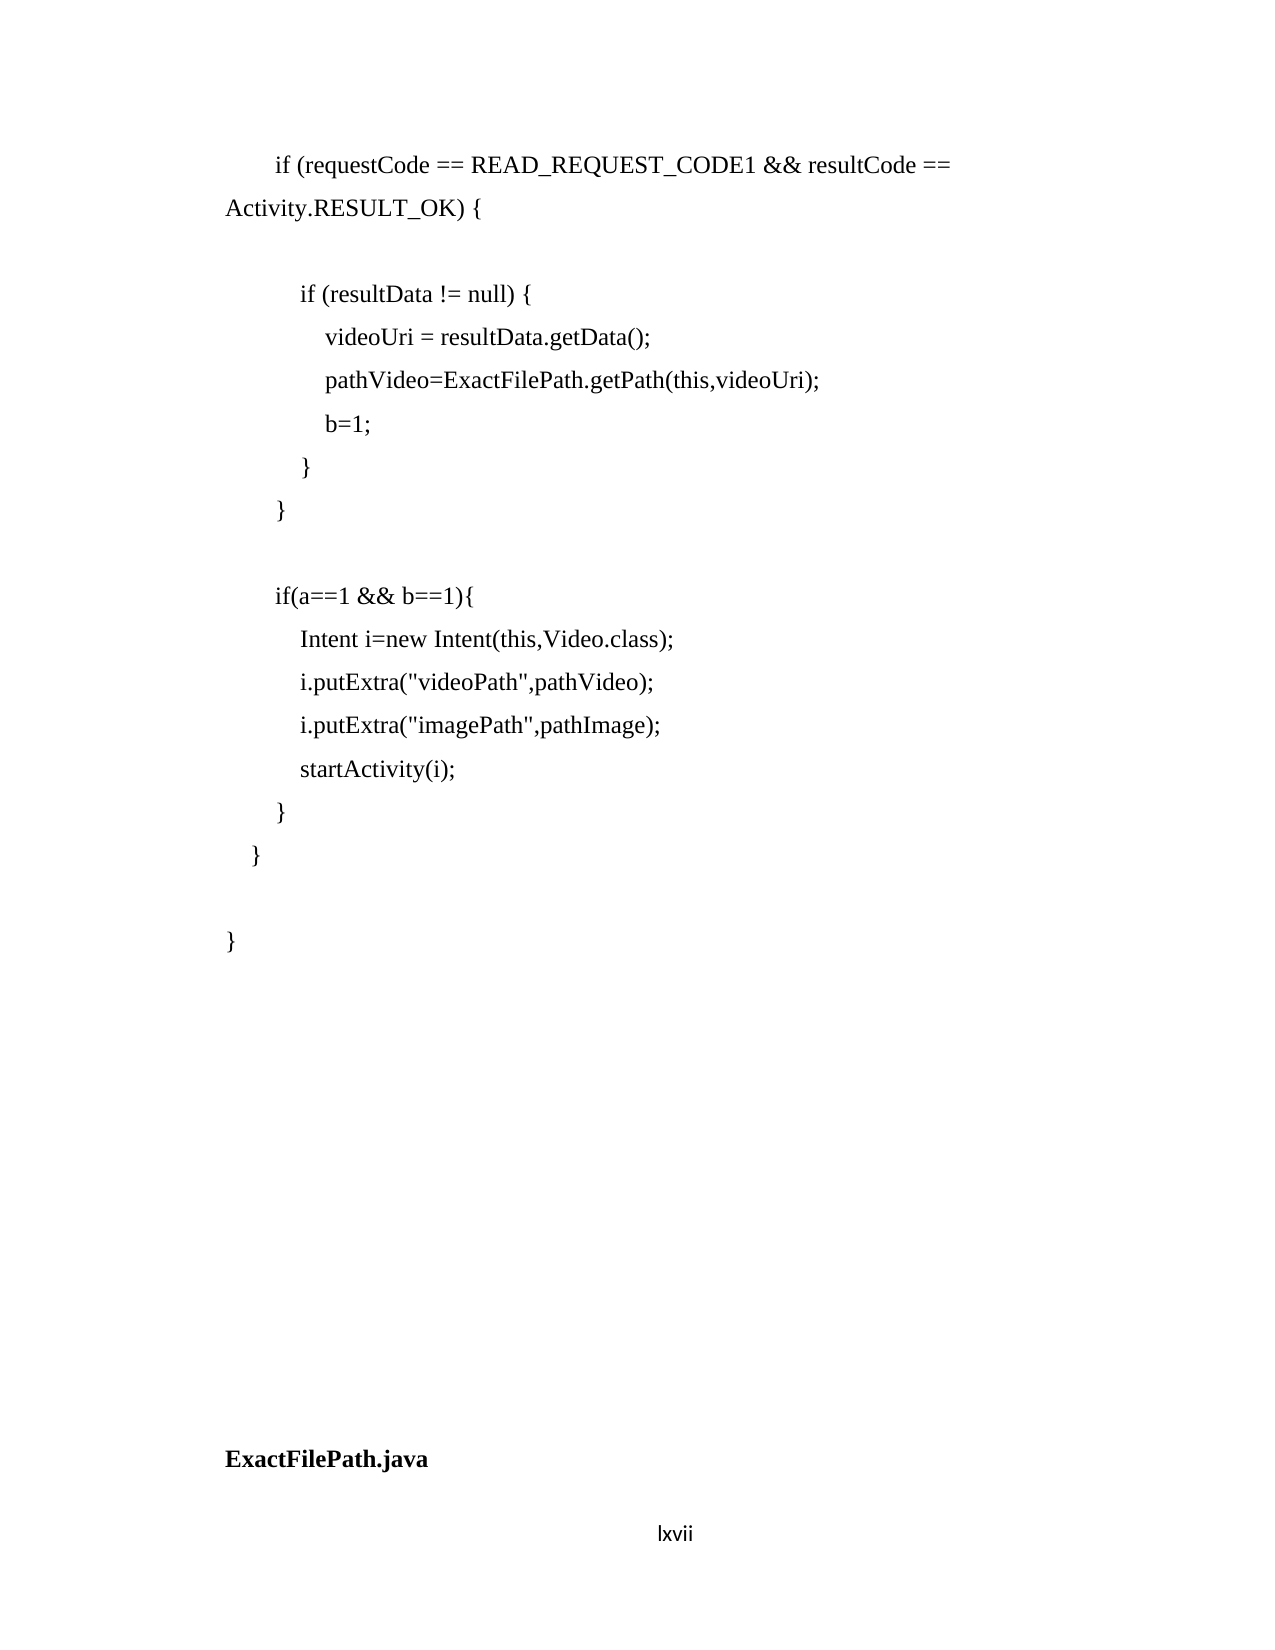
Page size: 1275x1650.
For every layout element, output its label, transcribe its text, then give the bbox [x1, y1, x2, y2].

text ExactFilePath.java [225, 1401, 1125, 1472]
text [225, 150, 1125, 955]
